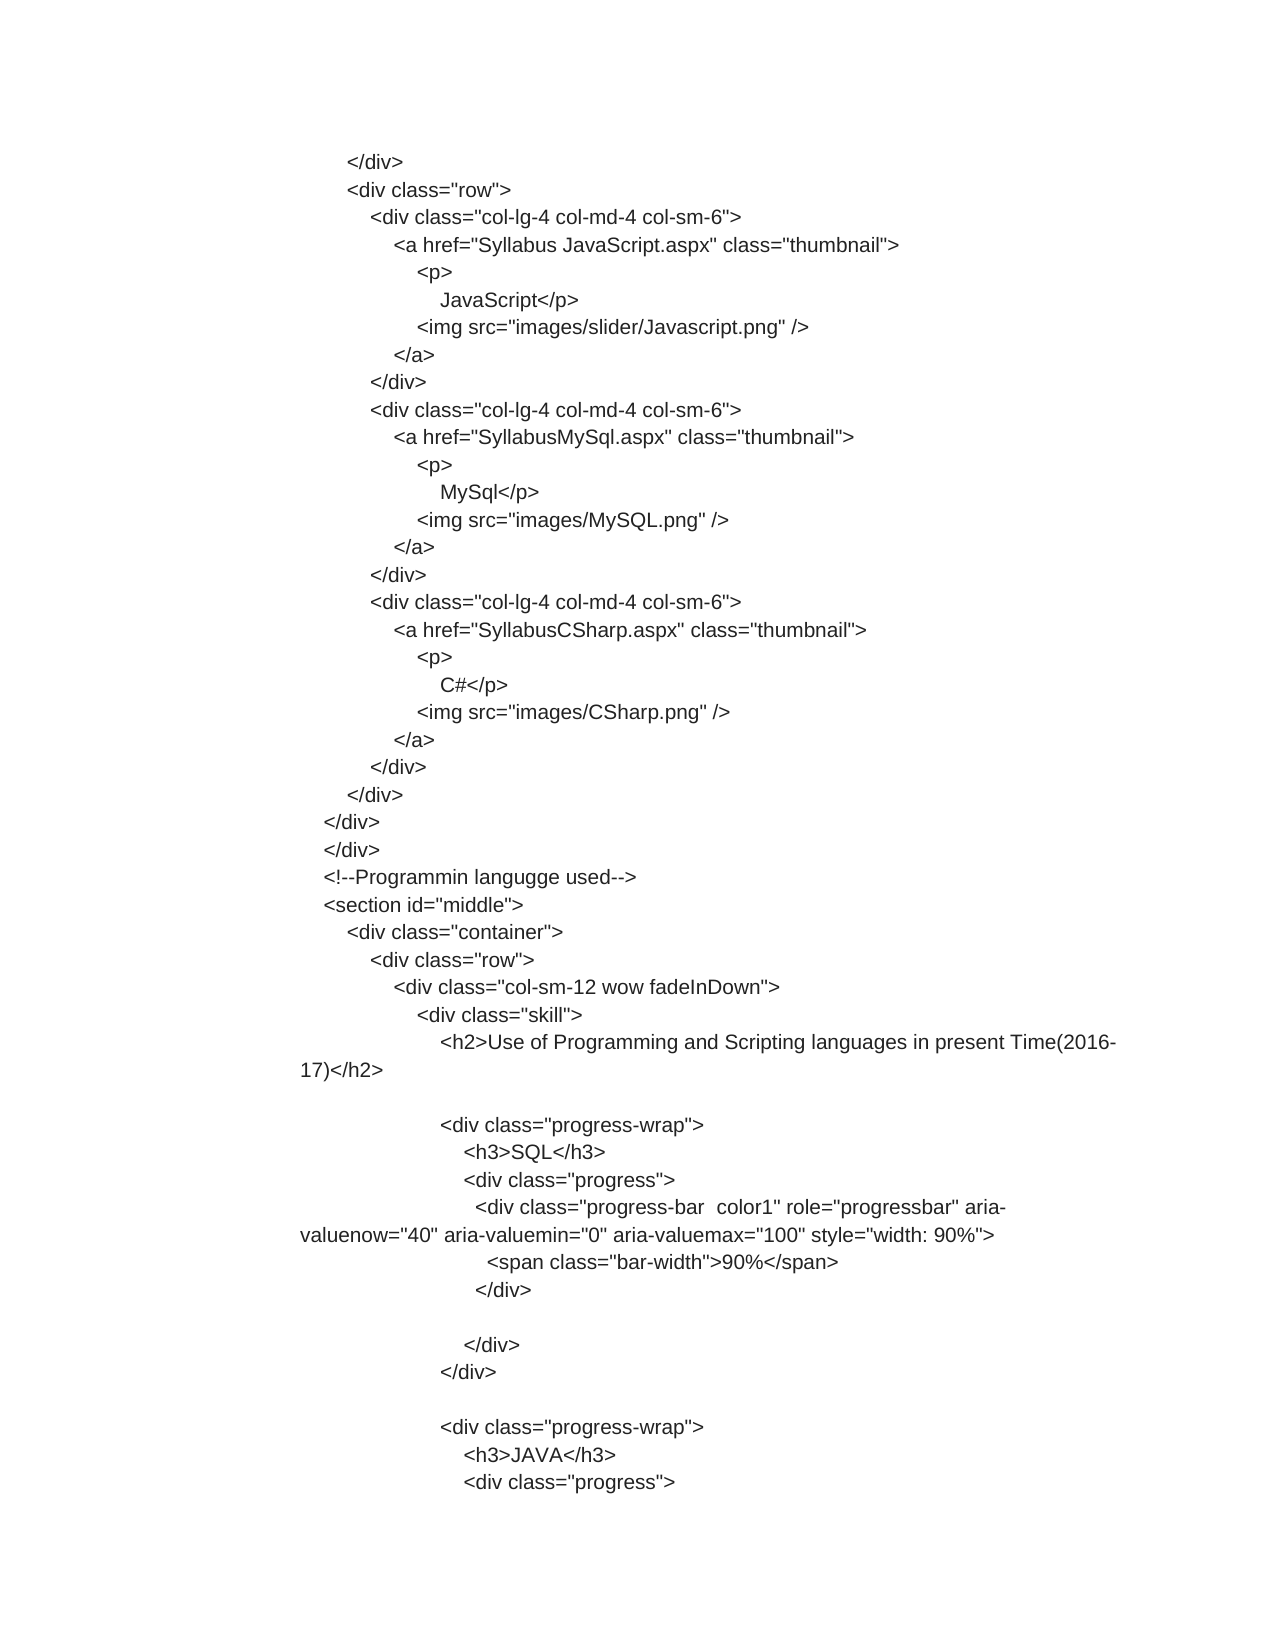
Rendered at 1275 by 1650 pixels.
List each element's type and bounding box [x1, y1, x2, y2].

list [262, 150, 1125, 1494]
